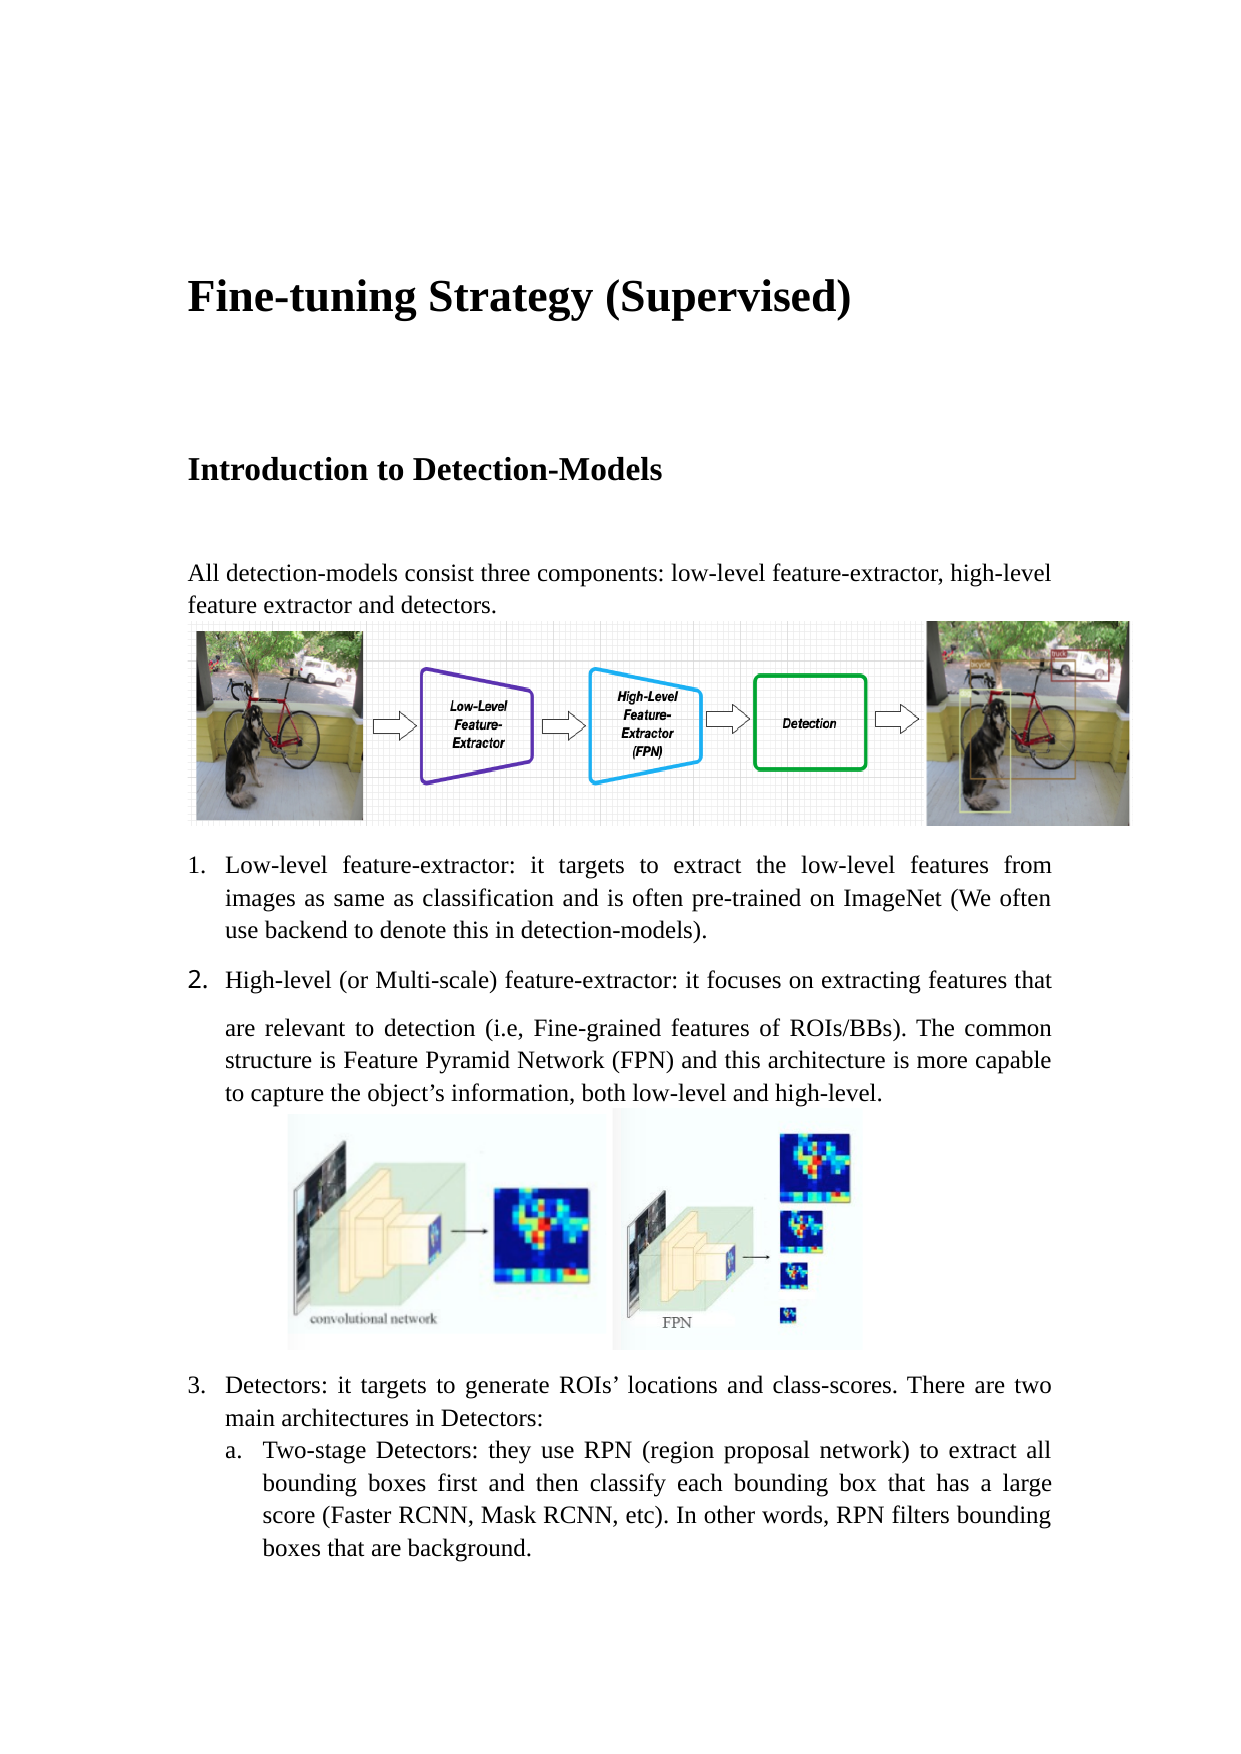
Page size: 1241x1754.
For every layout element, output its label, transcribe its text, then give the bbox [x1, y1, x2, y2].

subtitle Introduction to Detection-Models [187, 436, 1053, 501]
list Detectors: it targets to generate ROIs’ locations and class-scores. There are two main architectures in Detectors: [187, 1368, 1053, 1433]
picture [612, 1108, 863, 1350]
picture [287, 1114, 607, 1350]
list Low-level feature-extractor: it targets to extract the low-level features from images as same as classification and is often pre-trained on ImageNet (We often use backend to denote this in detection-models). [187, 848, 1053, 946]
list High-level (or Multi-scale) feature-extractor: it focuses on extracting features that are relevant to detection (i.e, Fine-grained features of ROIs/BBs). The common structure is Feature Pyramid Network (FPN) and this architecture is more capable to capture the object’s information, both low-level and high-level. [187, 946, 1053, 1108]
picture [187, 621, 1133, 826]
subtitle Fine-tuning Strategy (Supervised) [187, 262, 1053, 327]
list Two-stage Detectors: they use RPN (region proposal network) to extract all bounding boxes first and then classify each bounding box that has a large score (Faster RCNN, Mask RCNN, etc). In other words, RPN filters bounding boxes that are background. [225, 1433, 1053, 1563]
text All detection-models consist three components: low-level feature-extractor, high-level feature extractor and detectors. [187, 556, 1053, 621]
